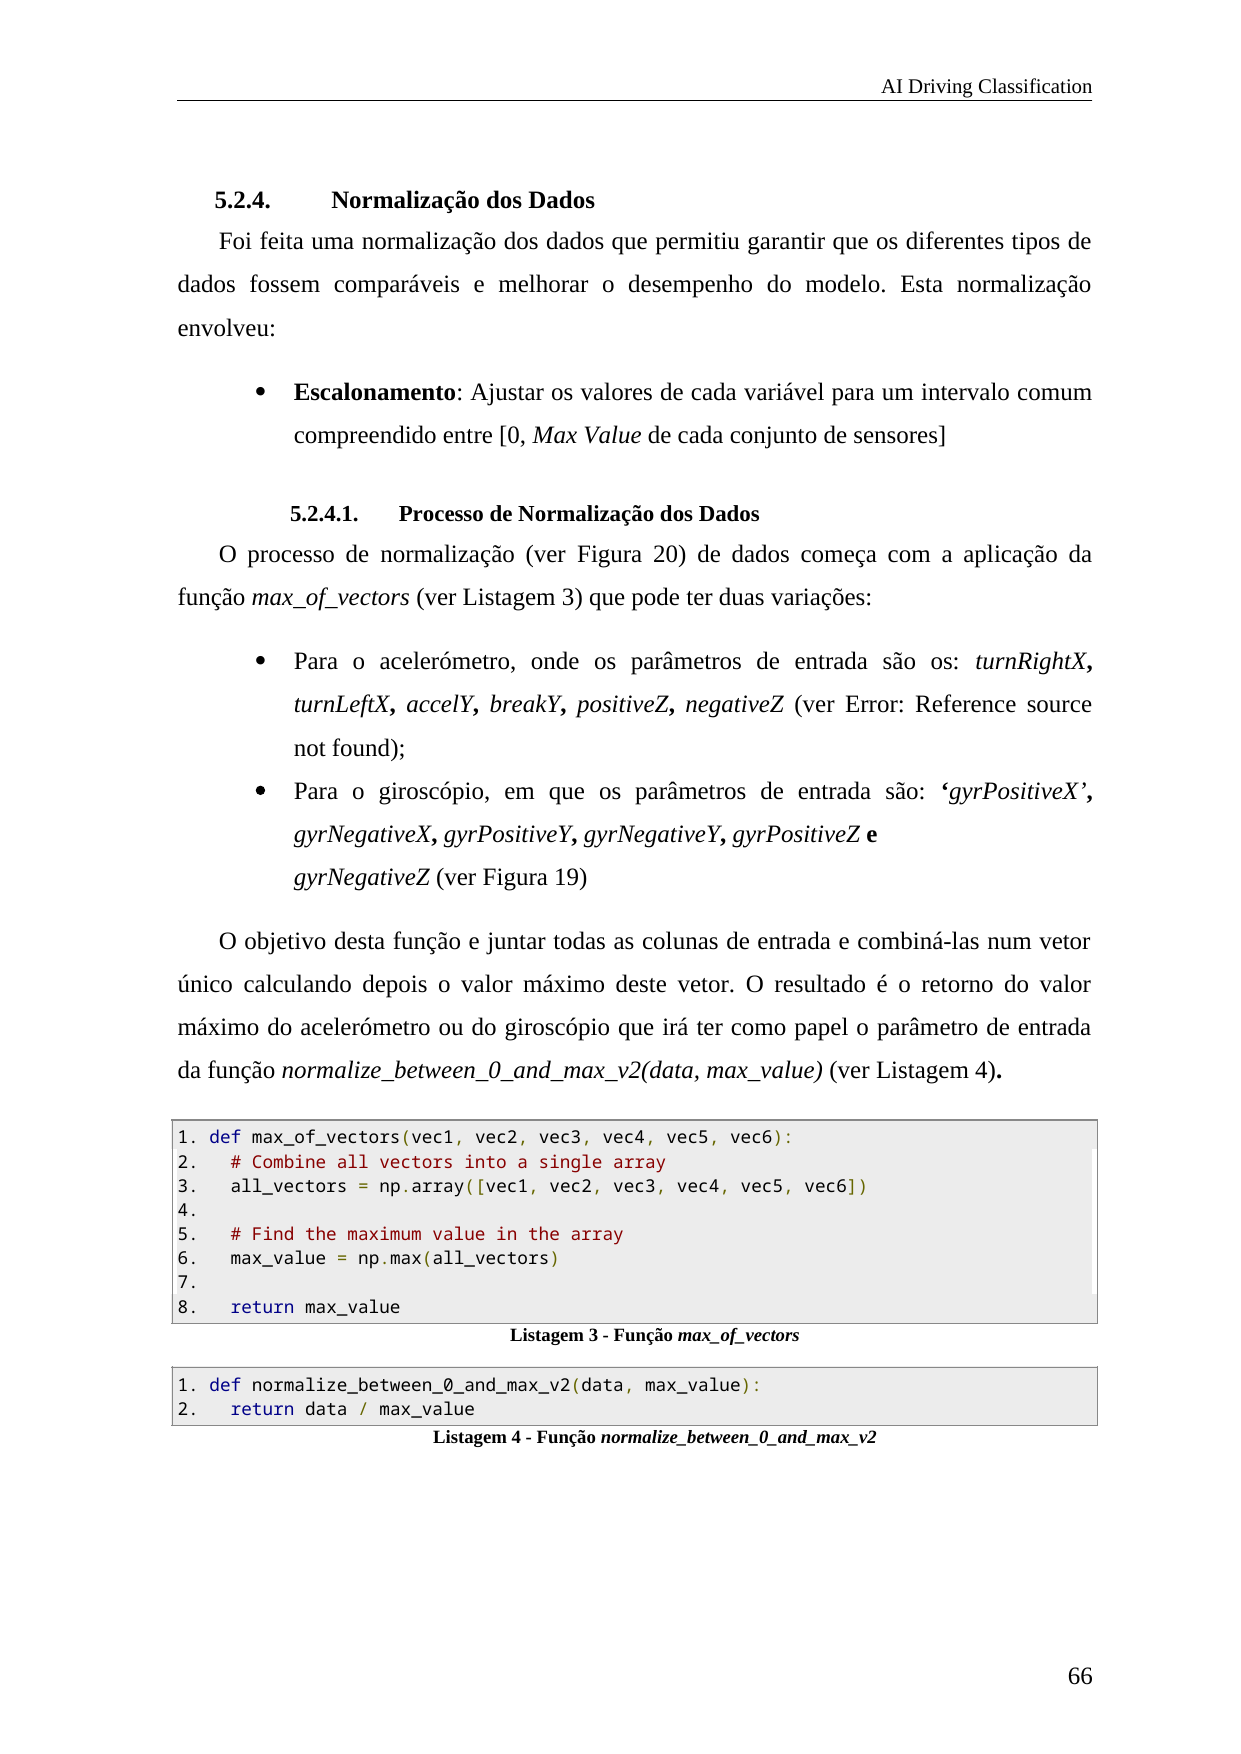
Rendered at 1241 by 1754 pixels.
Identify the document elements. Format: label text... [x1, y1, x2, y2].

list Para o giroscópio, em que os parâmetros de entrada são: ‘gyrPositiveX’, gyrNegativeX, gyrPositiveY, gyrNegativeY, gyrPositiveZ e [256, 776, 1092, 848]
text 5. # Find the maximum value in the array [177, 1222, 1092, 1246]
text 2. # Combine all vectors into a single array [177, 1149, 1092, 1173]
text 7. [177, 1270, 1092, 1288]
text O objetivo desta função e juntar todas as colunas de entrada e combiná-las num vetor único calculando depois o valor máximo deste vetor. O resultado é o retorno do valor máximo do acelerómetro ou do giroscópio que irá ter como papel o parâmetro de entrada da função normalize_between_0_and_max_v2(data, max_value) (ver Listagem 4). [177, 926, 1092, 1084]
text 6. max_value = np.max(all_vectors) [177, 1246, 1092, 1270]
subtitle Processo de Normalização dos Dados [290, 500, 1092, 527]
text Listagem 4 - Função normalize_between_0_and_max_v2 [177, 1426, 1092, 1448]
text 1. def normalize_between_0_and_max_v2(data, max_value): [173, 1368, 1097, 1391]
text Listagem 3 - Função max_of_vectors [177, 1324, 1092, 1346]
text Foi feita uma normalização dos dados que permitiu garantir que os diferentes tipos de dados fossem comparáveis e melhorar o desempenho do modelo. Esta normalização envolveu: [177, 226, 1092, 341]
text 2. return data / max_value [173, 1391, 1097, 1425]
text 4. [177, 1197, 1092, 1222]
text 8. return max_value [173, 1288, 1097, 1323]
text 3. all_vectors = np.array([vec1, vec2, vec3, vec4, vec5, vec6]) [177, 1173, 1092, 1197]
text 1. def max_of_vectors(vec1, vec2, vec3, vec4, vec5, vec6): [173, 1121, 1097, 1149]
list Escalonamento: Ajustar os valores de cada variável para um intervalo comum compreendido entre [0, Max Value de cada conjunto de sensores] [256, 377, 1092, 448]
subtitle Normalização dos Dados [214, 185, 1092, 214]
